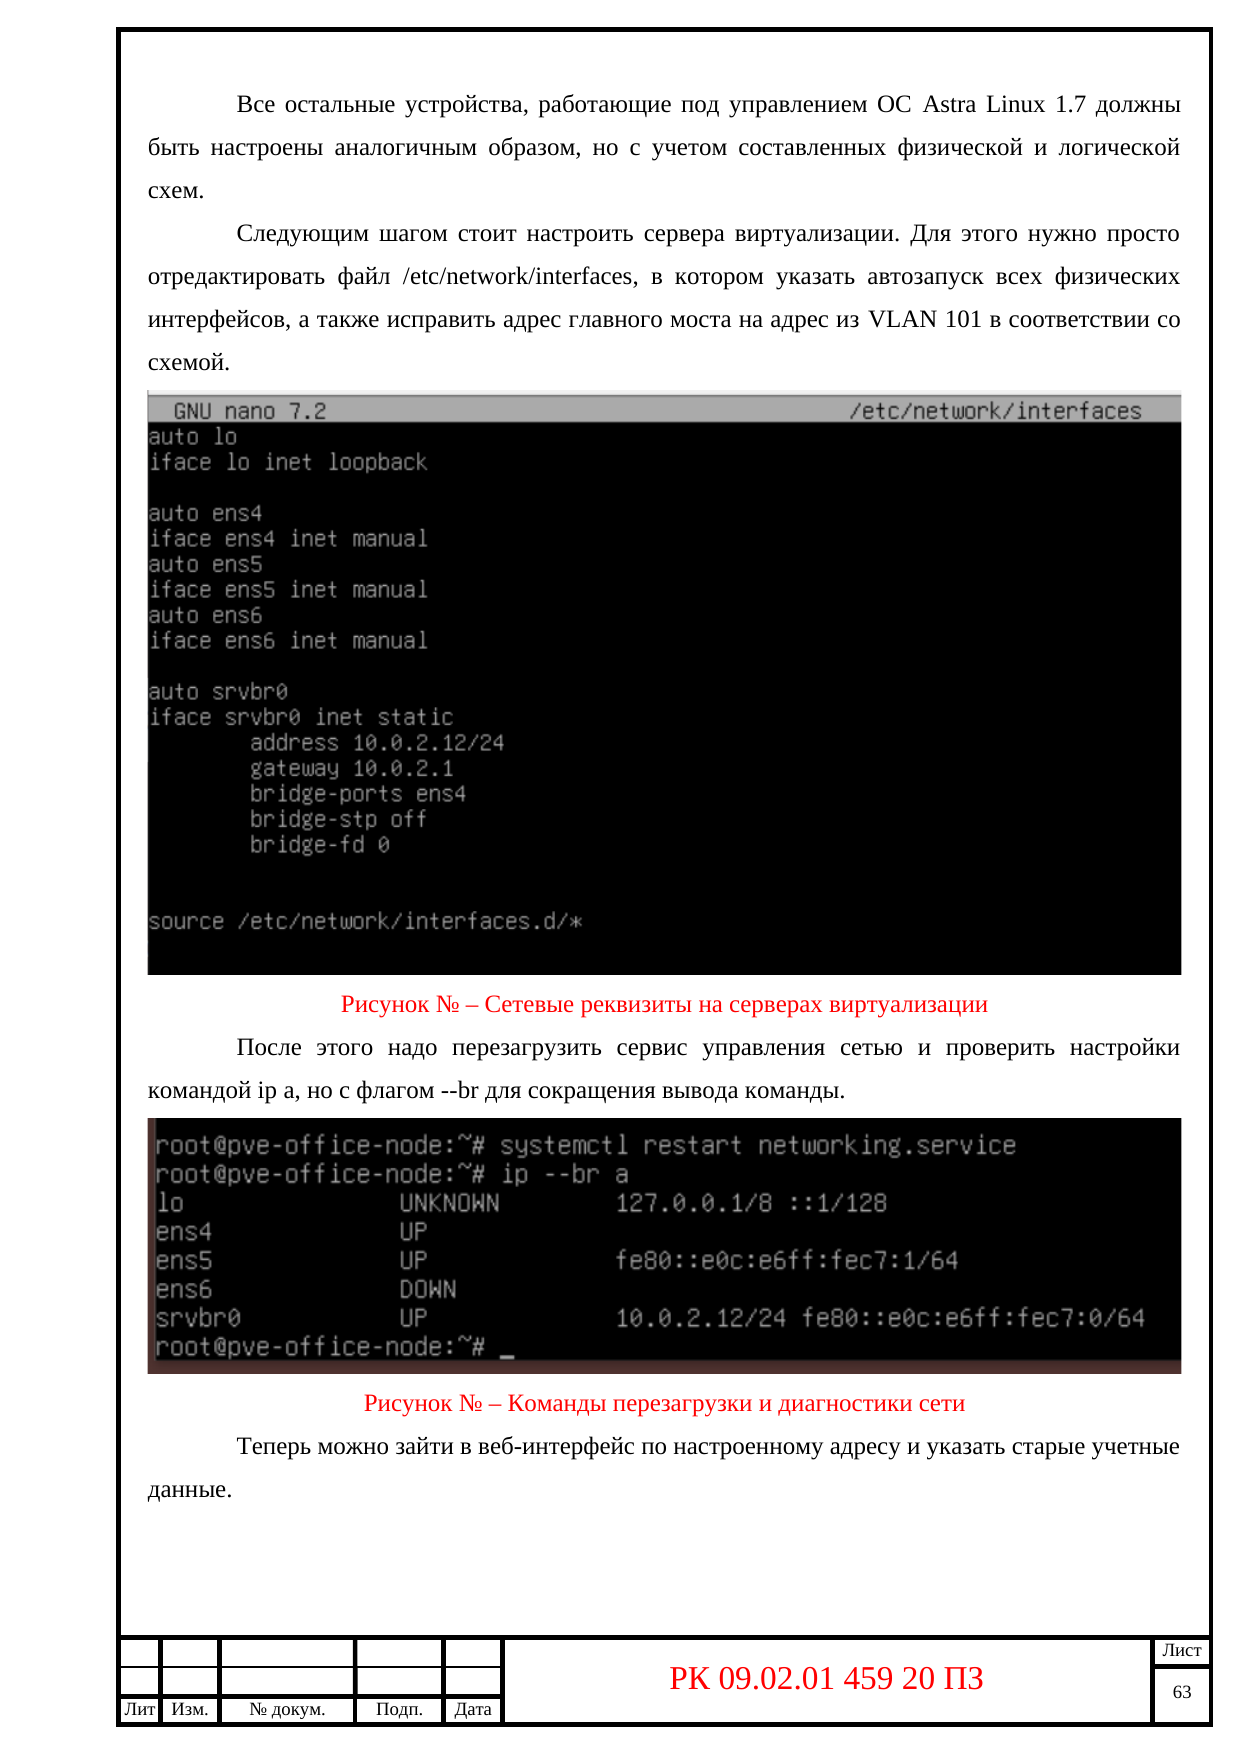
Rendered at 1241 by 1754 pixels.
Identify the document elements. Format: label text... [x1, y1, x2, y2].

text Рисунок № – Команды перезагрузки и диагностики сети [148, 1388, 1181, 1417]
picture [147, 1118, 1182, 1374]
picture [147, 390, 1182, 975]
text Все остальные устройства, работающие под управлением ОС Astra Linux 1.7 должны быть настроены аналогичным образом, но с учетом составленных физической и логической схем. [148, 89, 1181, 204]
text Теперь можно зайти в веб-интерфейс по настроенному адресу и указать старые учетные данные. [148, 1431, 1181, 1503]
text Рисунок № – Сетевые реквизиты на серверах виртуализации [148, 989, 1181, 1018]
text После этого надо перезагрузить сервис управления сетью и проверить настройки командой ip a, но с флагом --br для сокращения вывода команды. [148, 1032, 1181, 1104]
text Следующим шагом стоит настроить сервера виртуализации. Для этого нужно просто отредактировать файл /etc/network/interfaces, в котором указать автозапуск всех физических интерфейсов, а также исправить адрес главного моста на адрес из VLAN 101 в соответствии со схемой. [148, 218, 1181, 376]
